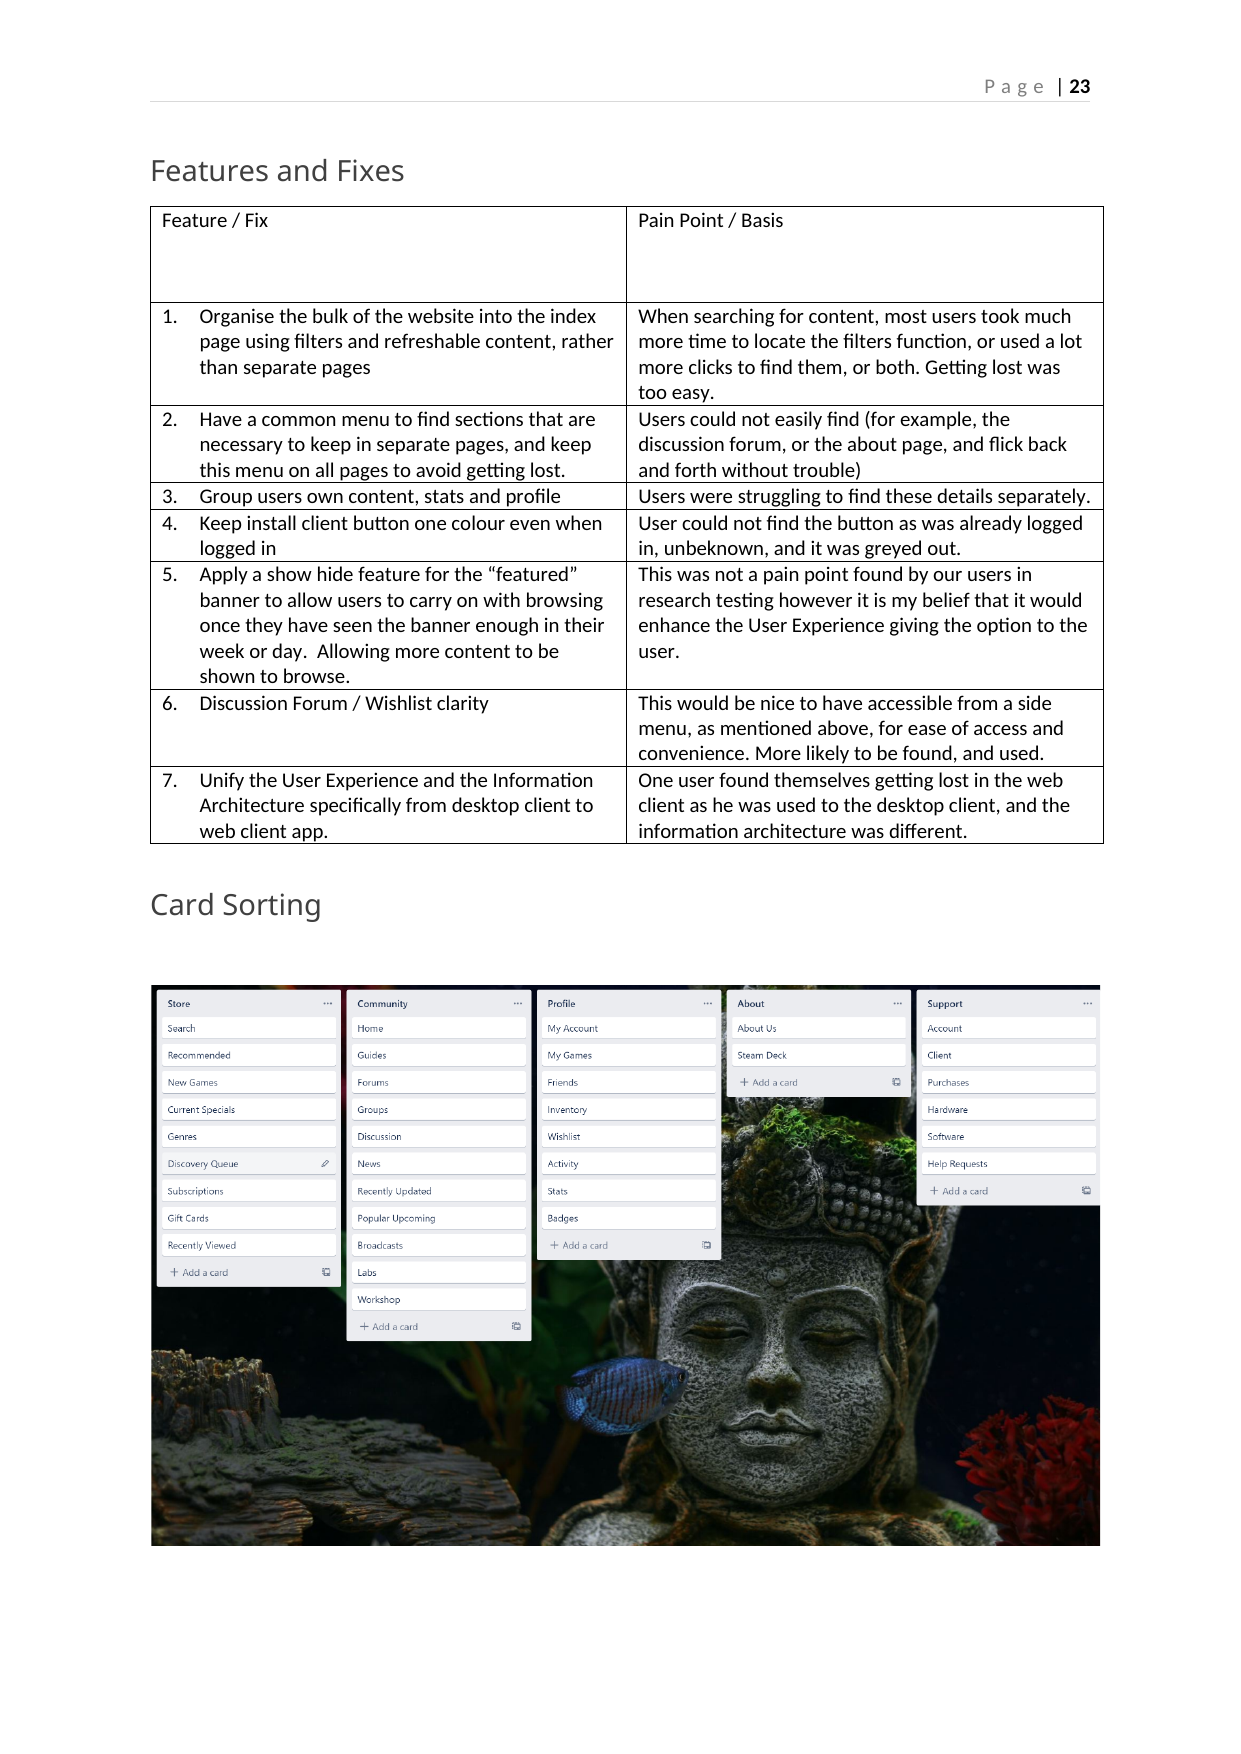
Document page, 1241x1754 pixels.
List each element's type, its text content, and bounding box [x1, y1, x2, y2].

table_cell Users could not easily find (for example, the discussion forum, or the about page, and flick back and forth without trouble) [627, 406, 1103, 482]
table_cell Users were struggling to find these details separately. [627, 483, 1103, 509]
table_header Feature / Fix [151, 207, 626, 302]
table_cell Have a common menu to find sections that are necessary to keep in separate pages, and keep this menu on all pages to avoid getting lost. [151, 406, 626, 482]
table_cell User could not find the button as was already logged in, unbeknown, and it was greyed out. [627, 510, 1103, 561]
table_cell Organise the bulk of the website into the index page using filters and refreshable content, rather than separate pages [151, 303, 626, 405]
table_cell Group users own content, stats and profile [151, 483, 626, 509]
table_cell This would be nice to have accessible from a side menu, as mentioned above, for ease of access and convenience. More likely to be found, and used. [627, 690, 1103, 766]
text Features and Fixes [150, 150, 1090, 190]
table_cell Unify the User Experience and the Information Architecture specifically from desktop client to web client app. [151, 767, 626, 843]
table_cell This was not a pain point found by our users in research testing however it is my belief that it would enhance the User Experience giving the option to the user. [627, 562, 1103, 689]
table_cell Apply a show hide feature for the “featured” banner to allow users to carry on with browsing once they have seen the banner enough in their week or day. Allowing more content to be shown to browse. [151, 562, 626, 689]
table_cell One user found themselves getting lost in the web client as he was used to the desktop client, and the information architecture was different. [627, 767, 1103, 843]
table_cell Keep install client button one colour even when logged in [151, 510, 626, 561]
table_cell When searching for content, most users took much more time to locate the filters function, or used a lot more clicks to find them, or both. Getting lost was too easy. [627, 303, 1103, 405]
picture [150, 985, 1099, 1545]
table_header Pain Point / Basis [627, 207, 1103, 302]
text Card Sorting [150, 885, 1090, 924]
table_cell Discussion Forum / Wishlist clarity [151, 690, 626, 766]
